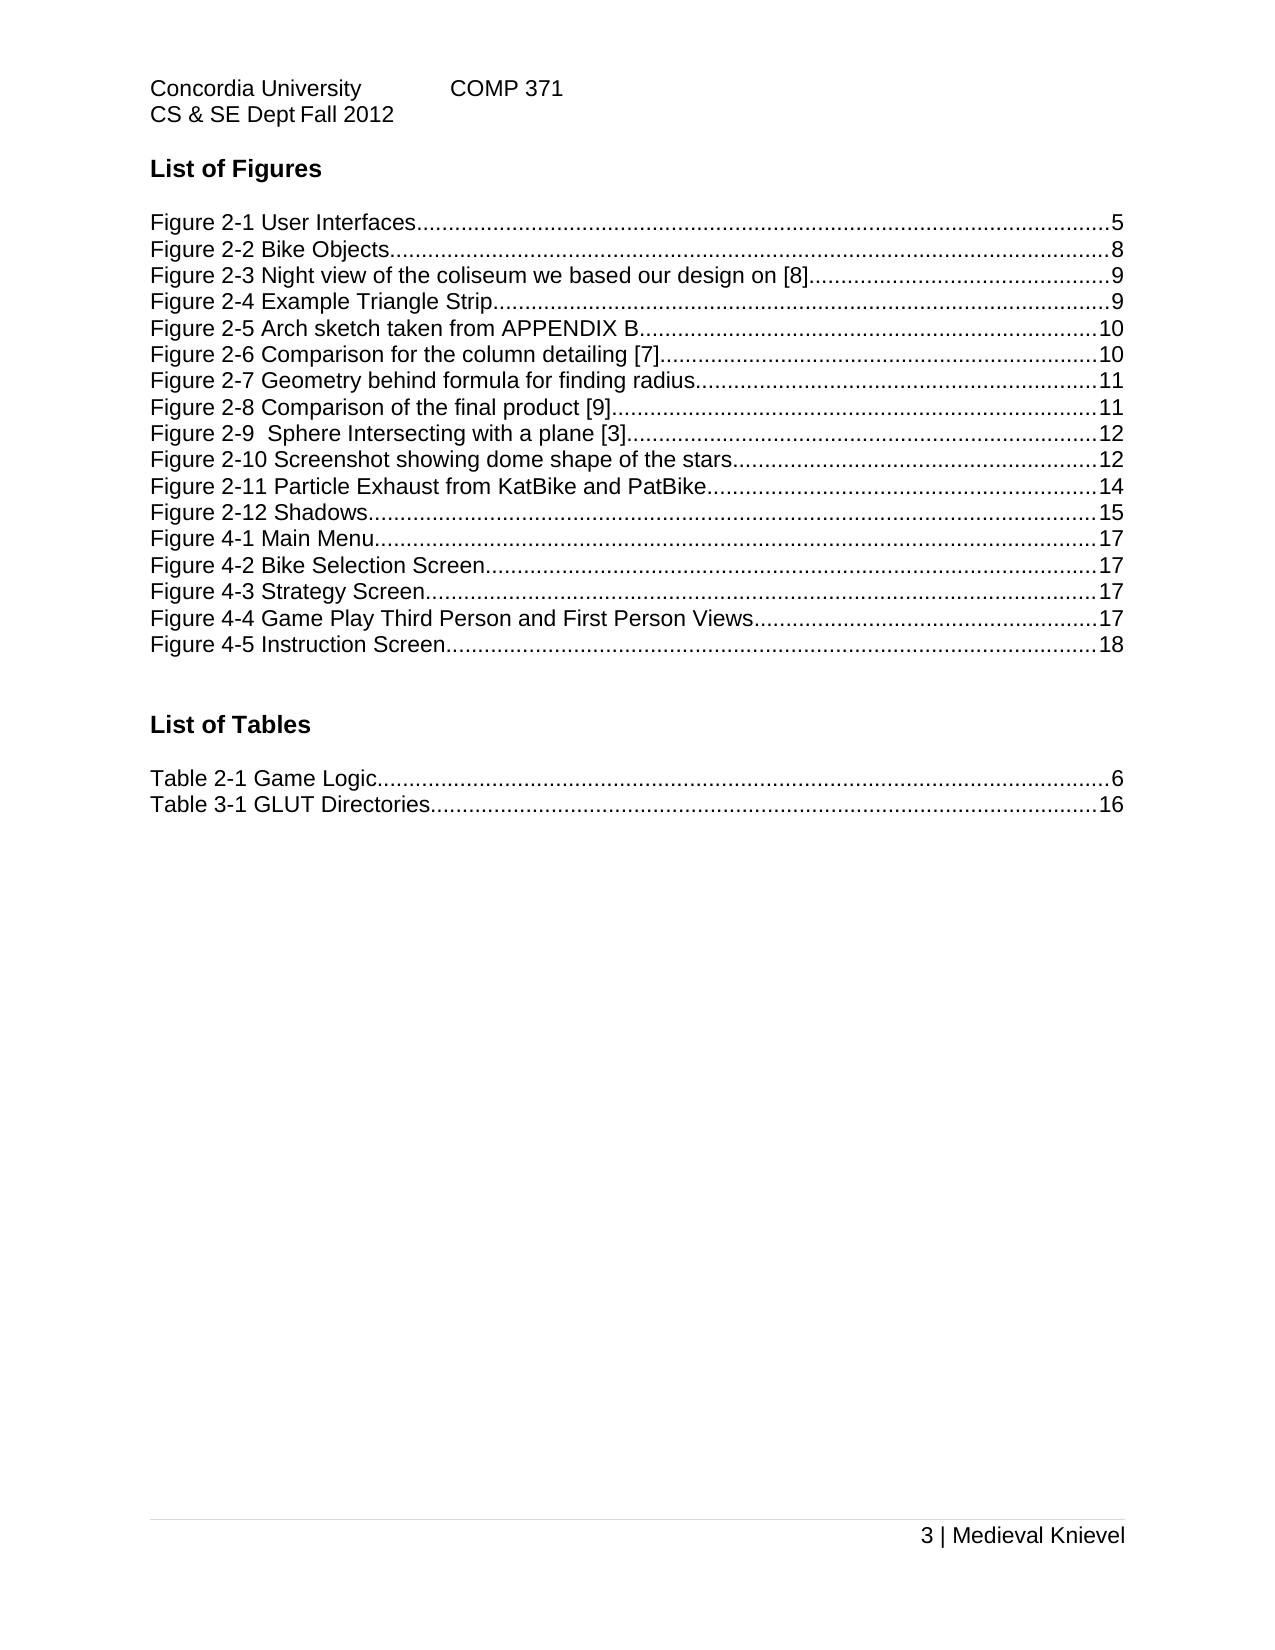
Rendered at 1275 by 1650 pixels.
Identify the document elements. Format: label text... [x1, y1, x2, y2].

text Figure 2-12 Shadows 15 [150, 499, 1125, 525]
text Figure 4-4 Game Play Third Person and First Person Views 17 [150, 604, 1125, 631]
text Figure 4-1 Main Menu 17 [150, 525, 1125, 552]
text Figure 4-5 Instruction Screen 18 [150, 631, 1125, 657]
text Figure 2-6 Comparison for the column detailing [7] 10 [150, 341, 1125, 367]
text Figure 2-1 User Interfaces 5 [150, 209, 1125, 236]
text Figure 2-10 Screenshot showing dome shape of the stars 12 [150, 446, 1125, 473]
text Figure 4-3 Strategy Screen 17 [150, 578, 1125, 604]
subtitle List of Figures [150, 154, 1125, 183]
text Figure 2-9 Sphere Intersecting with a plane [3] 12 [150, 420, 1125, 446]
text Figure 2-7 Geometry behind formula for finding radius 11 [150, 367, 1125, 394]
text Table 2-1 Game Logic 6 [150, 765, 1125, 791]
text Figure 2-8 Comparison of the final product [9] 11 [150, 394, 1125, 420]
text Figure 2-4 Example Triangle Strip 9 [150, 288, 1125, 314]
text Figure 4-2 Bike Selection Screen 17 [150, 552, 1125, 578]
text Figure 2-11 Particle Exhaust from KatBike and PatBike 14 [150, 473, 1125, 499]
text Figure 2-3 Night view of the coliseum we based our design on [8] 9 [150, 262, 1125, 288]
subtitle List of Tables [150, 710, 1125, 739]
text Figure 2-2 Bike Objects 8 [150, 236, 1125, 262]
text Figure 2-5 Arch sketch taken from APPENDIX B 10 [150, 314, 1125, 341]
text Table 3-1 GLUT Directories 16 [150, 791, 1125, 818]
